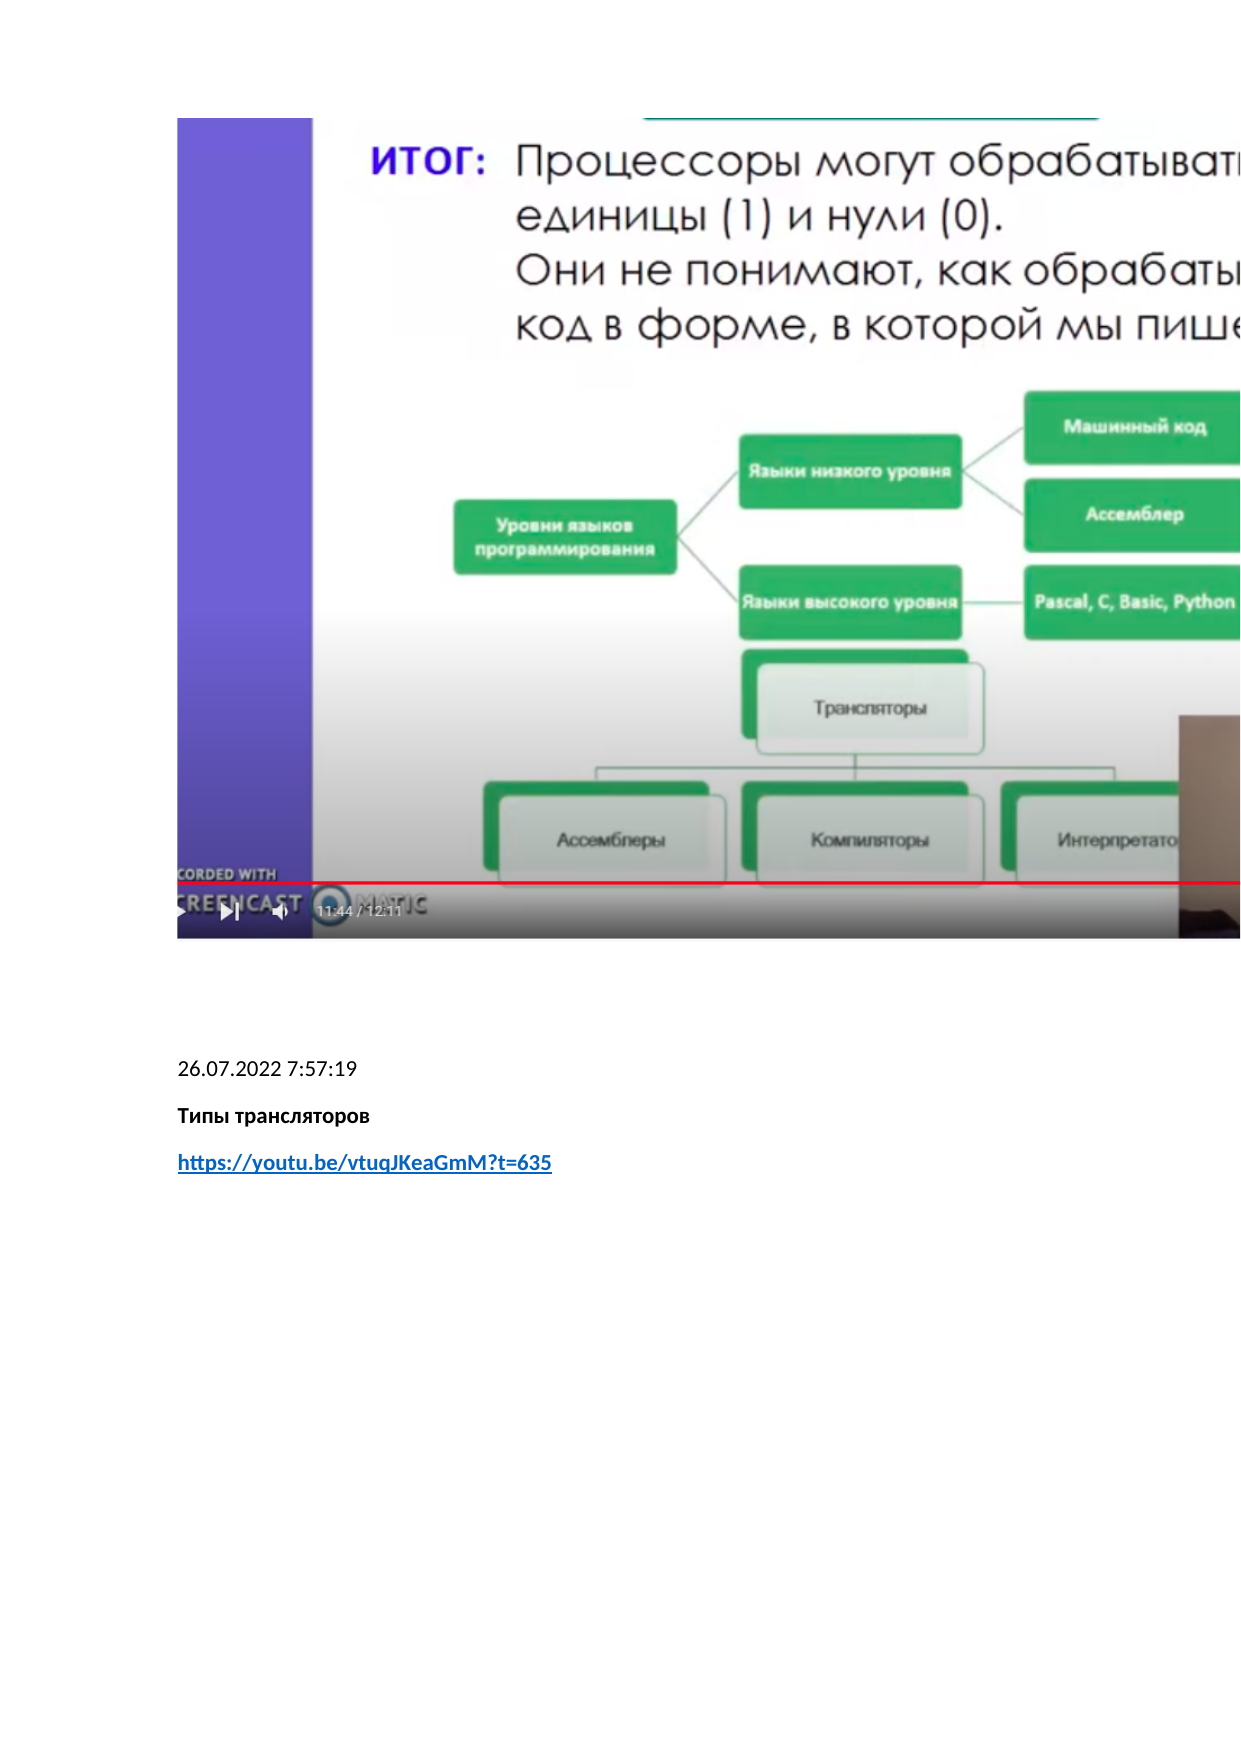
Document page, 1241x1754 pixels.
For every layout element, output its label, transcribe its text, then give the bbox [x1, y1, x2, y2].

text Типы трансляторов [177, 1101, 1152, 1129]
text 26.07.2022 7:57:19 [177, 1054, 1152, 1082]
text https://youtu.be/vtuqJKeaGmM?t=635 [177, 1148, 1152, 1176]
picture [177, 118, 1241, 942]
